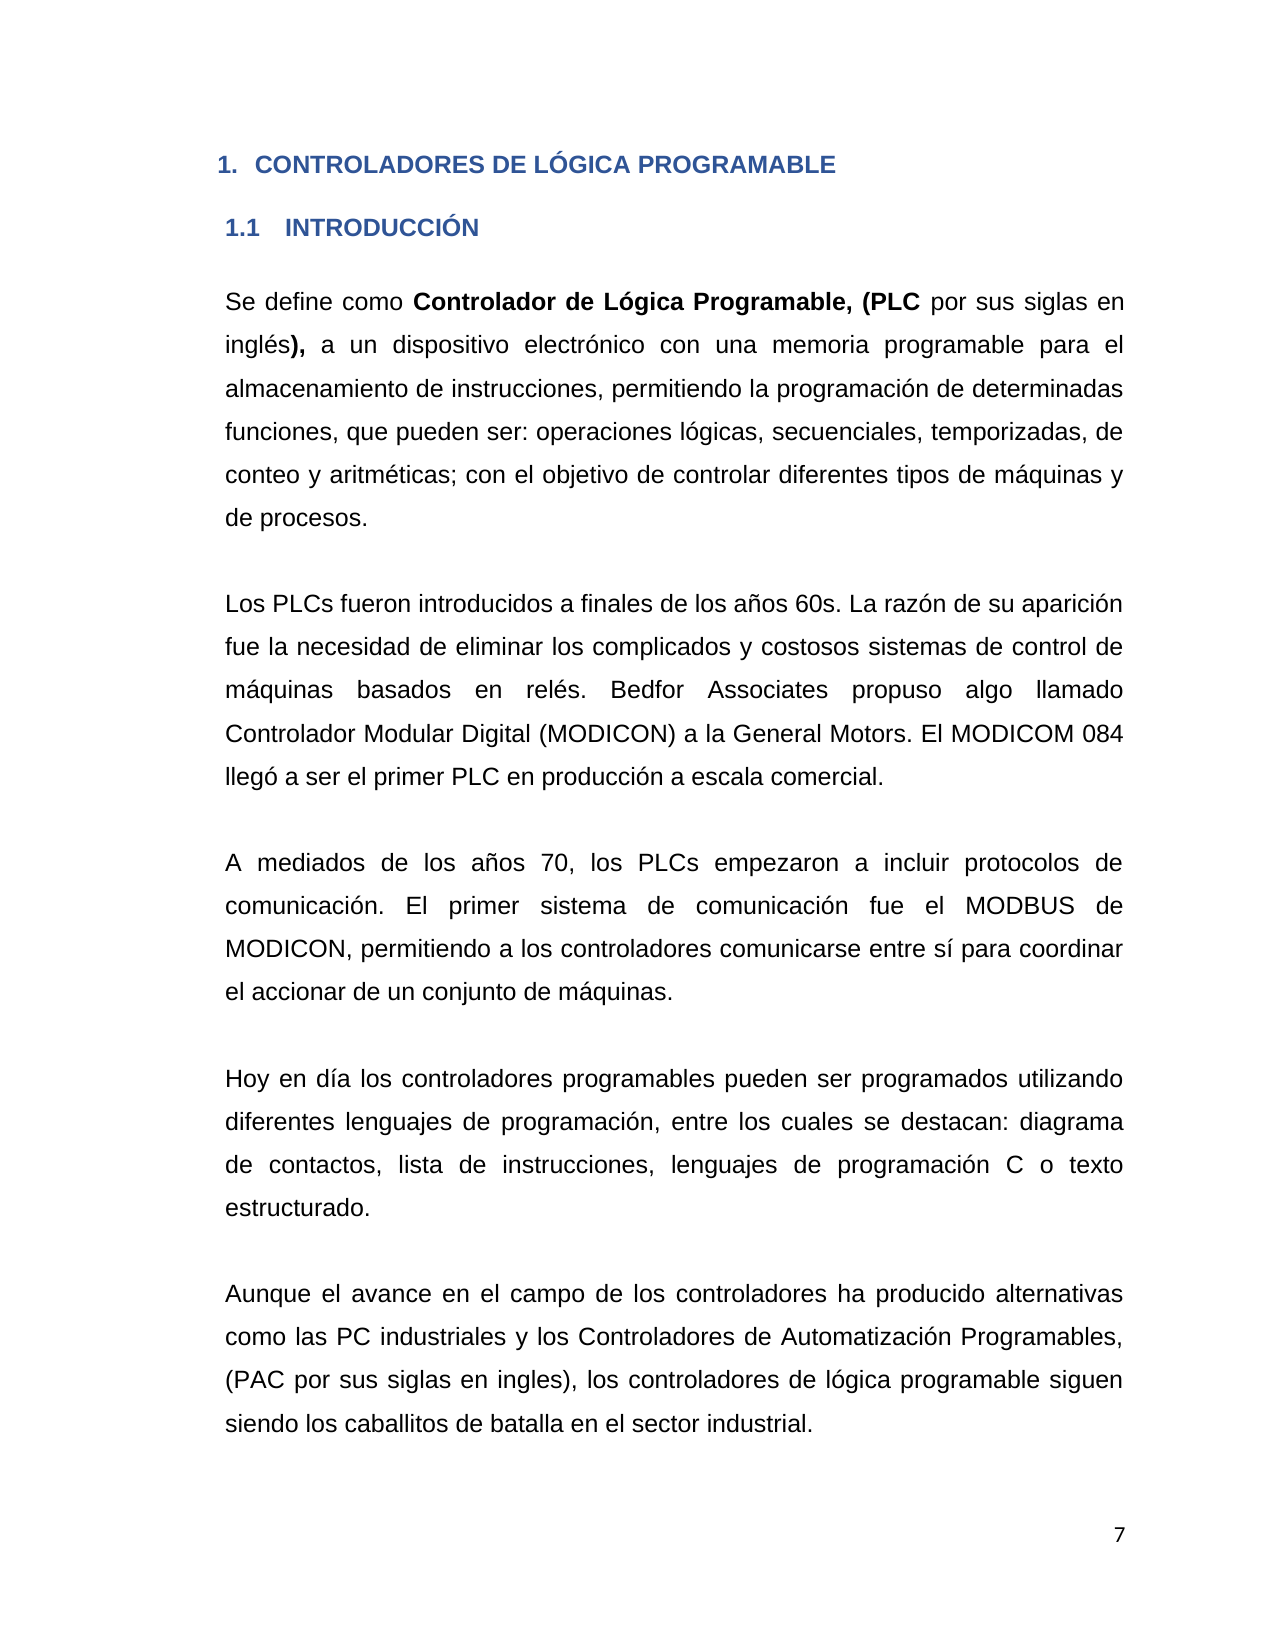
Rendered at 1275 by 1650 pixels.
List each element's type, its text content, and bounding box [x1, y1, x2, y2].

subtitle CONTROLADORES DE LÓGICA PROGRAMABLE [217, 150, 1125, 179]
text A mediados de los años 70, los PLCs empezaron a incluir protocolos de comunicación. El primer sistema de comunicación fue el MODBUS de MODICON, permitiendo a los controladores comunicarse entre sí para coordinar el accionar de un conjunto de máquinas. [225, 848, 1125, 1006]
subtitle INTRODUCCIÓN [225, 213, 1125, 242]
text Los PLCs fueron introducidos a finales de los años 60s. La razón de su aparición fue la necesidad de eliminar los complicados y costosos sistemas de control de máquinas basados en relés. Bedfor Associates propuso algo llamado Controlador Modular Digital (MODICON) a la General Motors. El MODICOM 084 llegó a ser el primer PLC en producción a escala comercial. [225, 589, 1125, 791]
text Aunque el avance en el campo de los controladores ha producido alternativas como las PC industriales y los Controladores de Automatización Programables, (PAC por sus siglas en ingles), los controladores de lógica programable siguen siendo los caballitos de batalla en el sector industrial. [225, 1279, 1125, 1437]
text Se define como Controlador de Lógica Programable, (PLC por sus siglas en inglés), a un dispositivo electrónico con una memoria programable para el almacenamiento de instrucciones, permitiendo la programación de determinadas funciones, que pueden ser: operaciones lógicas, secuenciales, temporizadas, de conteo y aritméticas; con el objetivo de controlar diferentes tipos de máquinas y de procesos. [225, 287, 1125, 532]
text Hoy en día los controladores programables pueden ser programados utilizando diferentes lenguajes de programación, entre los cuales se destacan: diagrama de contactos, lista de instrucciones, lenguajes de programación C o texto estructurado. [225, 1064, 1125, 1222]
